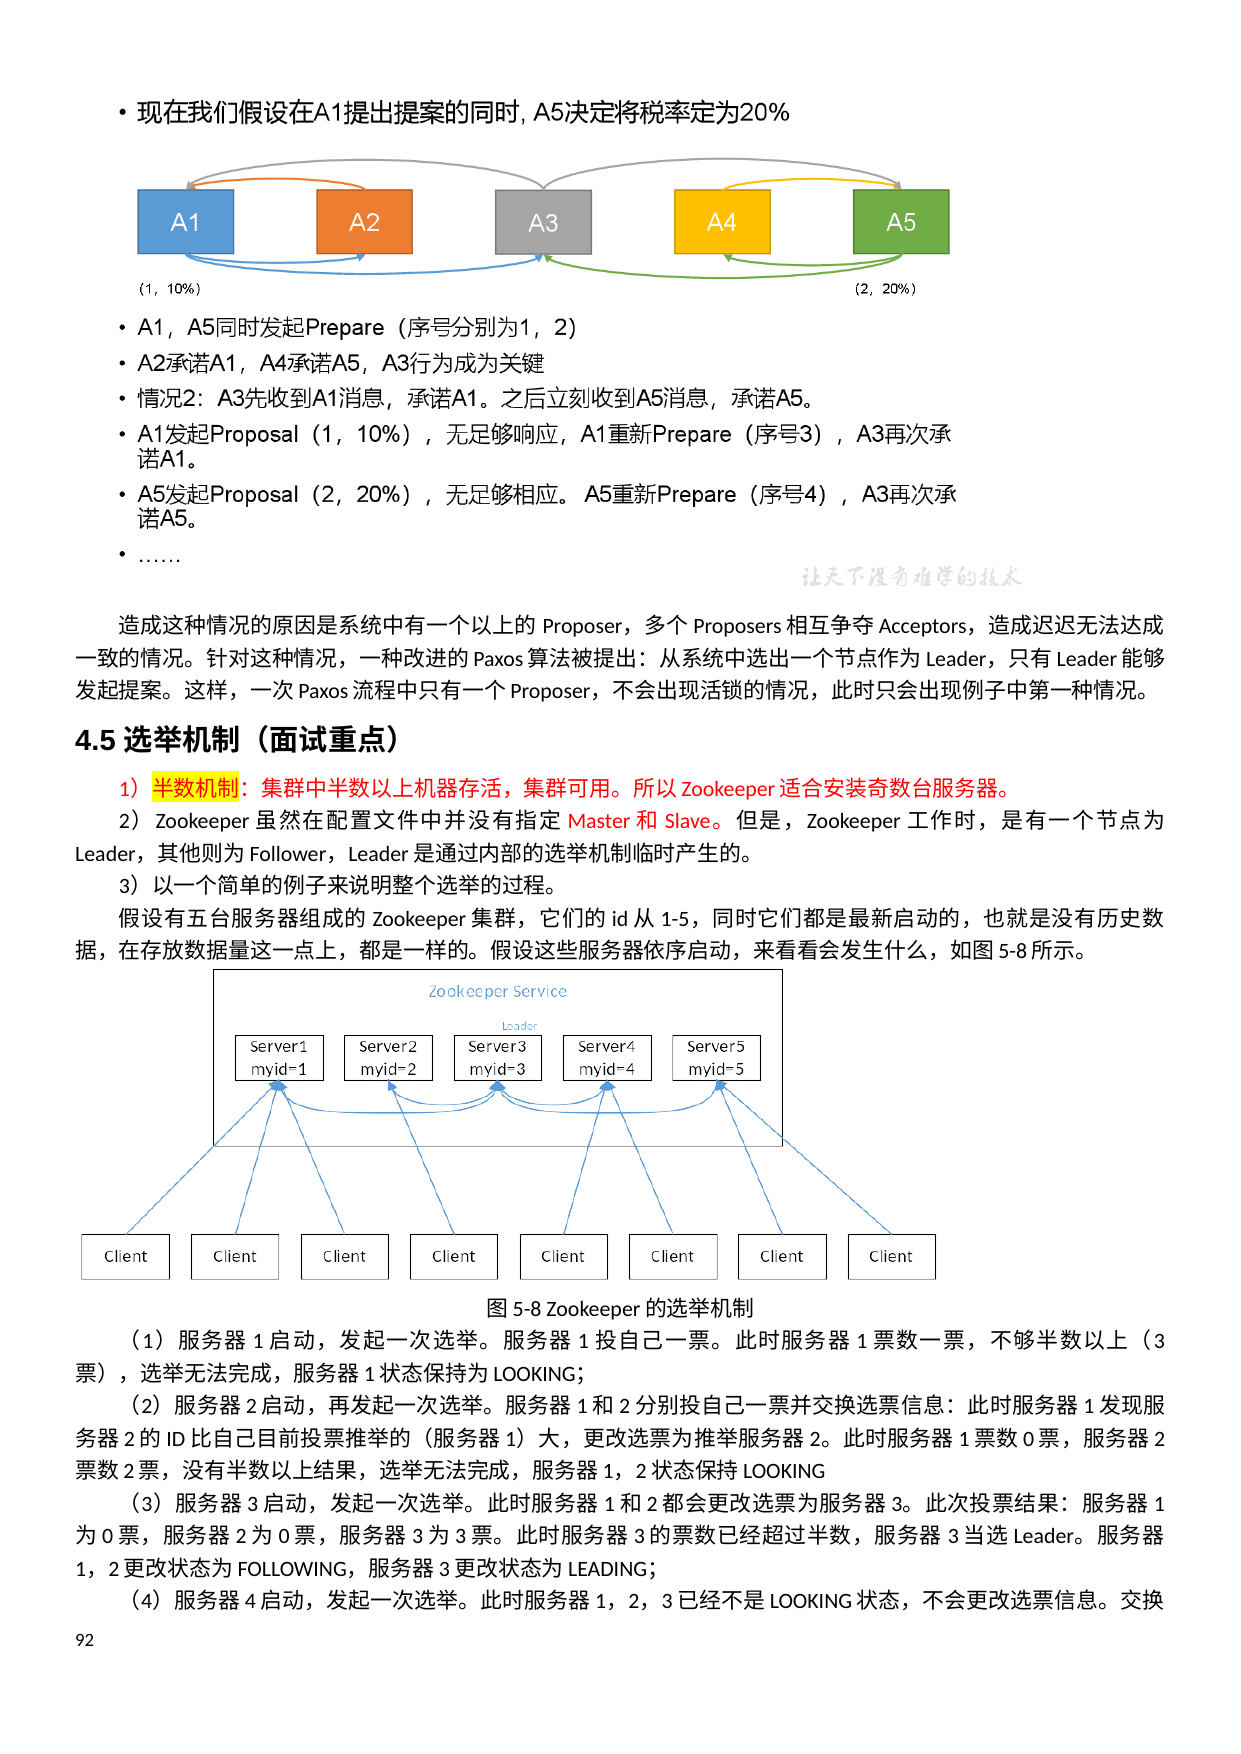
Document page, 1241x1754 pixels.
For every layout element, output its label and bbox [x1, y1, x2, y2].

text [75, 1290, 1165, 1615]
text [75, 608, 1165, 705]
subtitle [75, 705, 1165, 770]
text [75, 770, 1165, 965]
picture [75, 87, 1029, 586]
